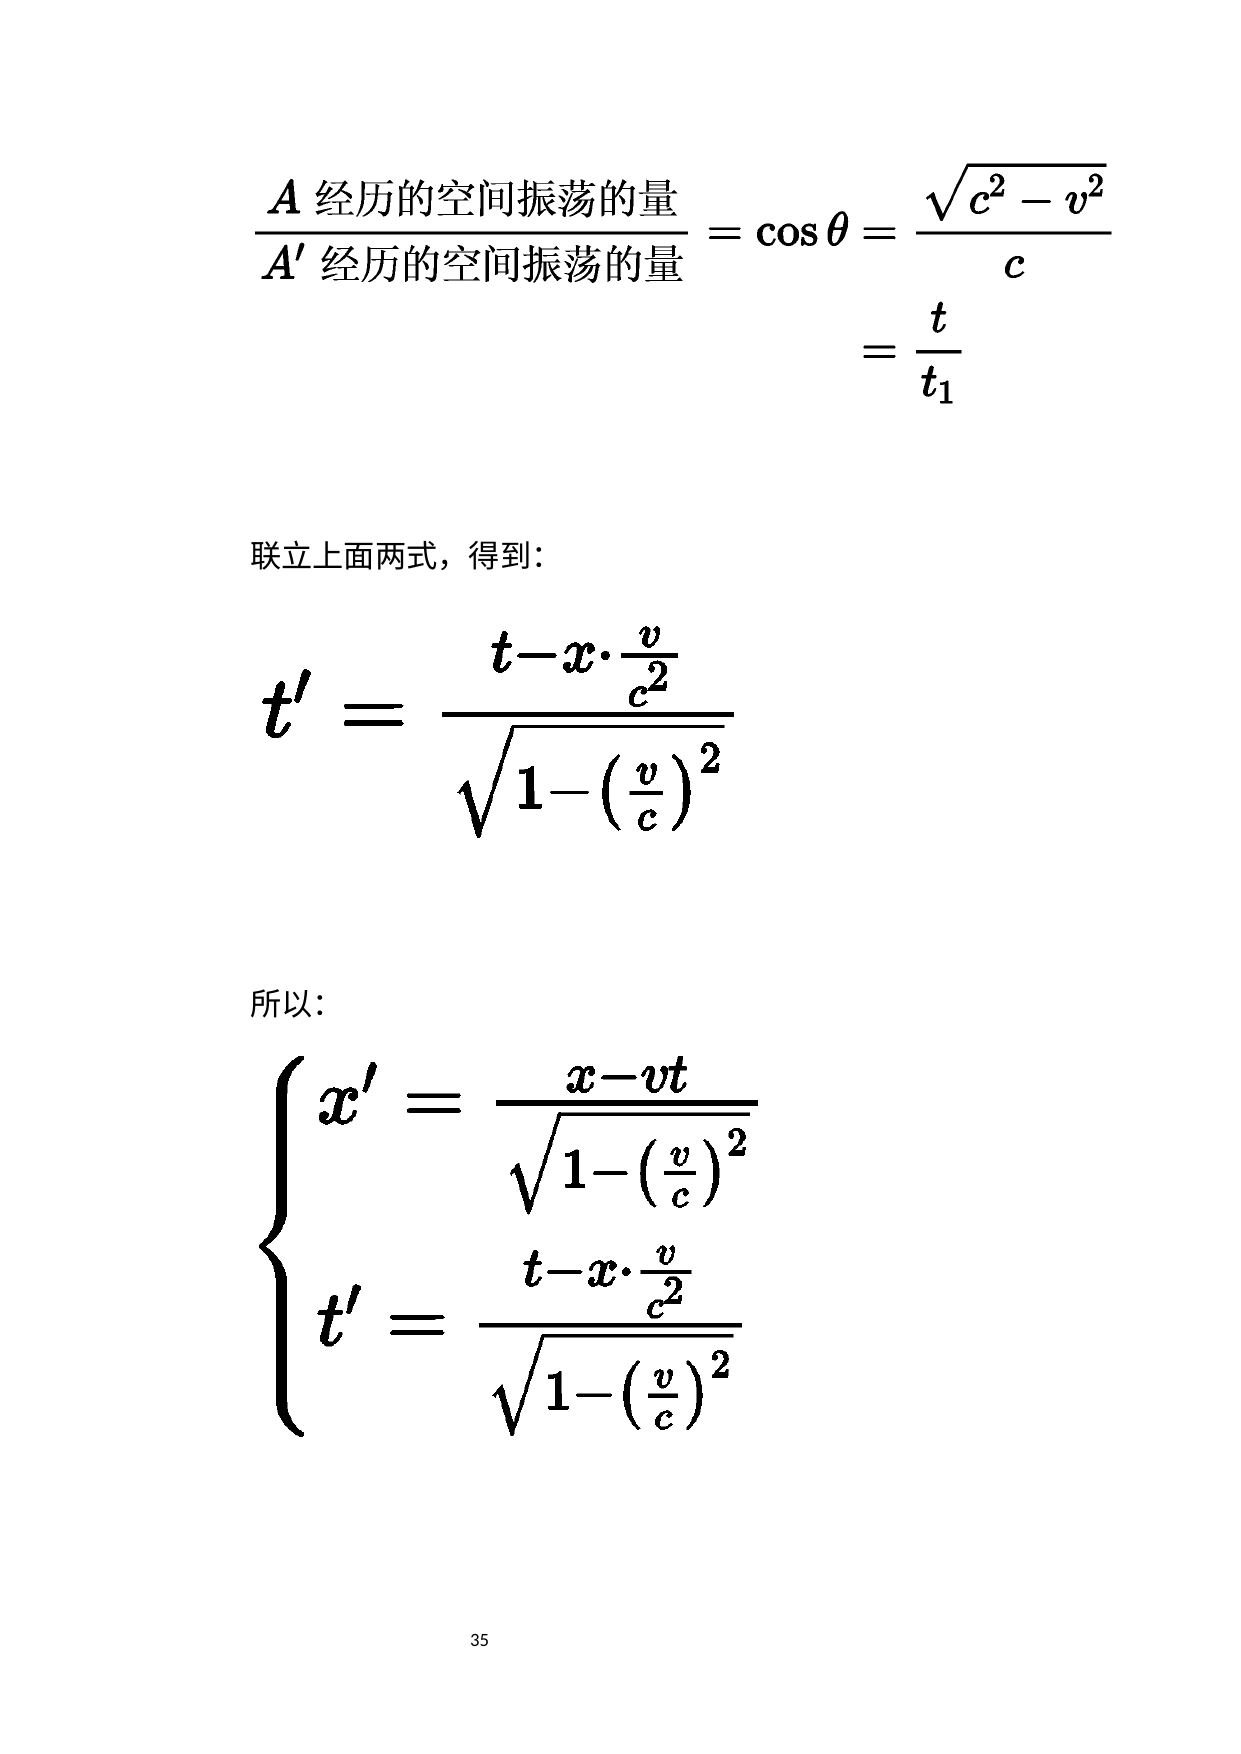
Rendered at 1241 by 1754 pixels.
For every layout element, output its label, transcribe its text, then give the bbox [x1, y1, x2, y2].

list 联立上面两式，得到： [187, 522, 1053, 587]
list 所以： [187, 969, 1053, 1034]
picture [250, 1056, 766, 1445]
picture [250, 162, 1115, 408]
picture [250, 609, 756, 845]
